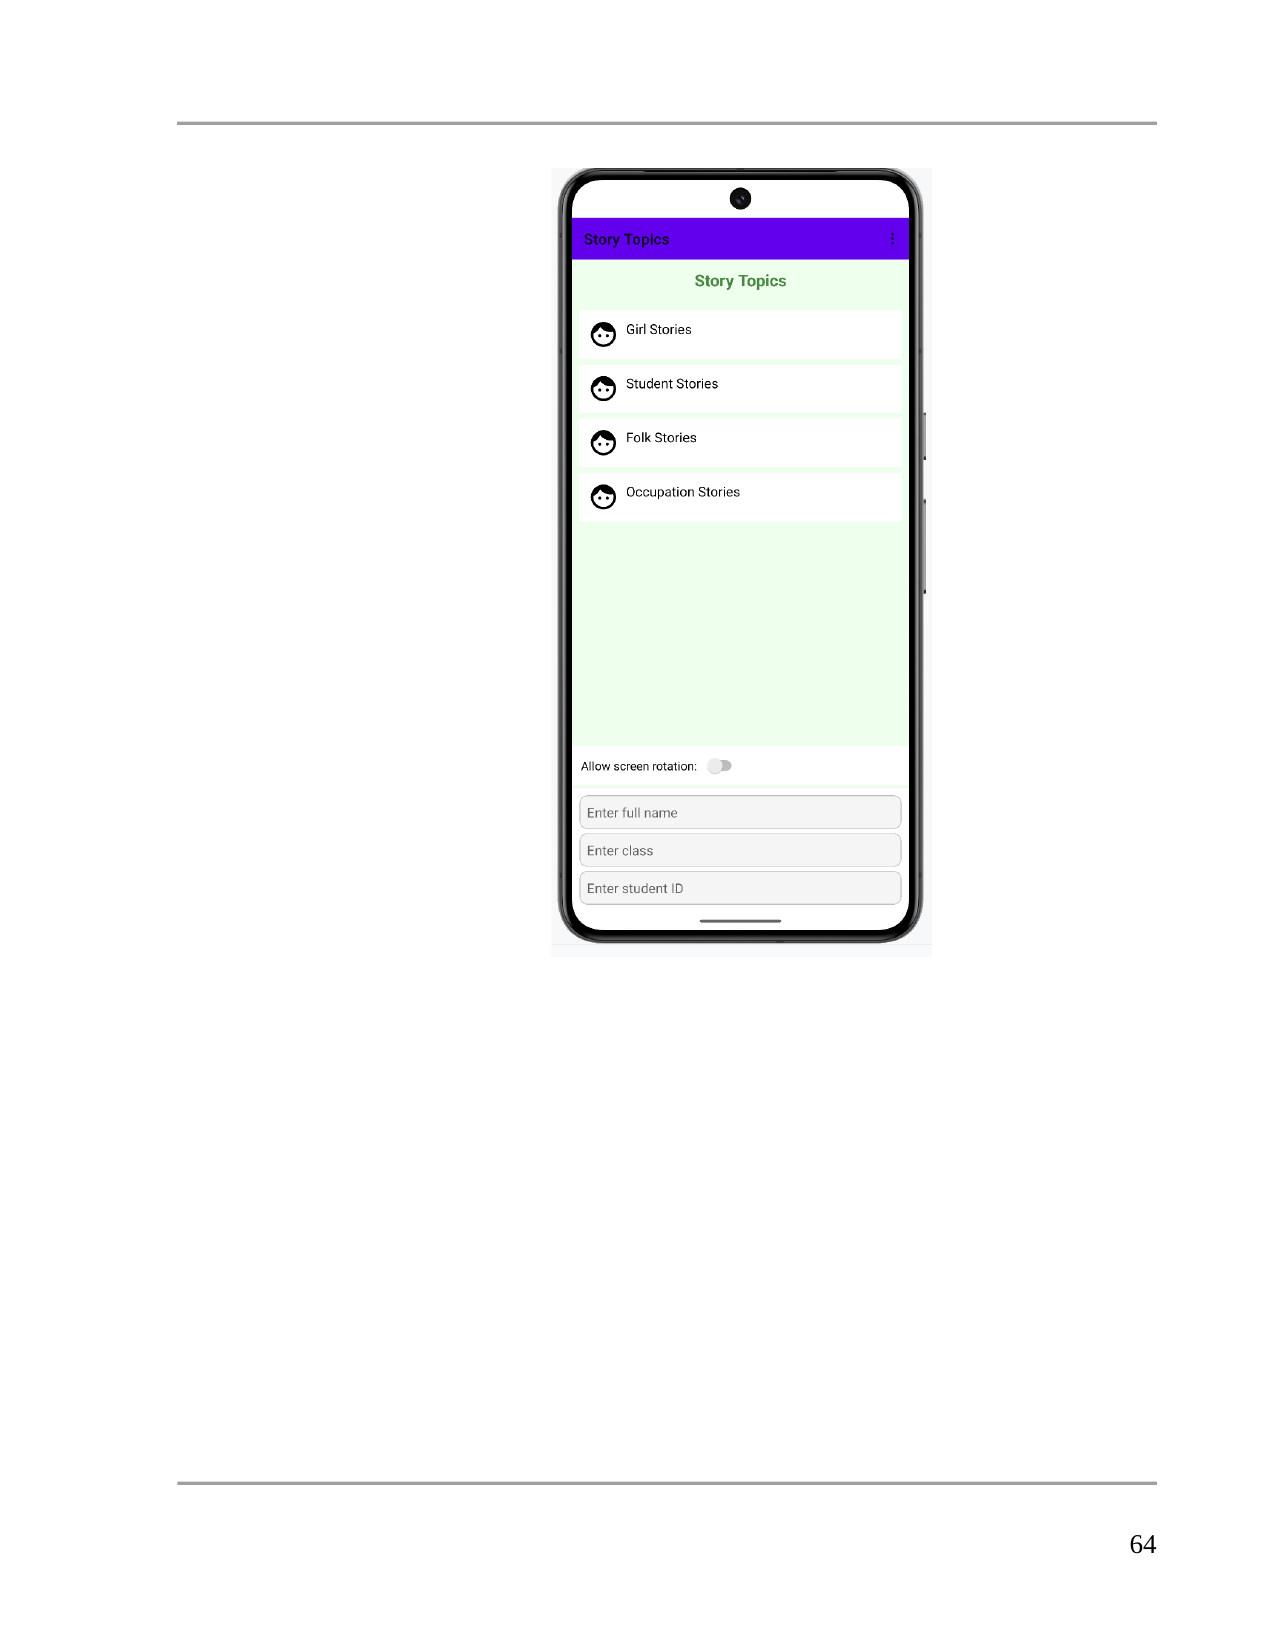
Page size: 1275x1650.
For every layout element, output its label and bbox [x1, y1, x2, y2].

picture [551, 168, 933, 957]
